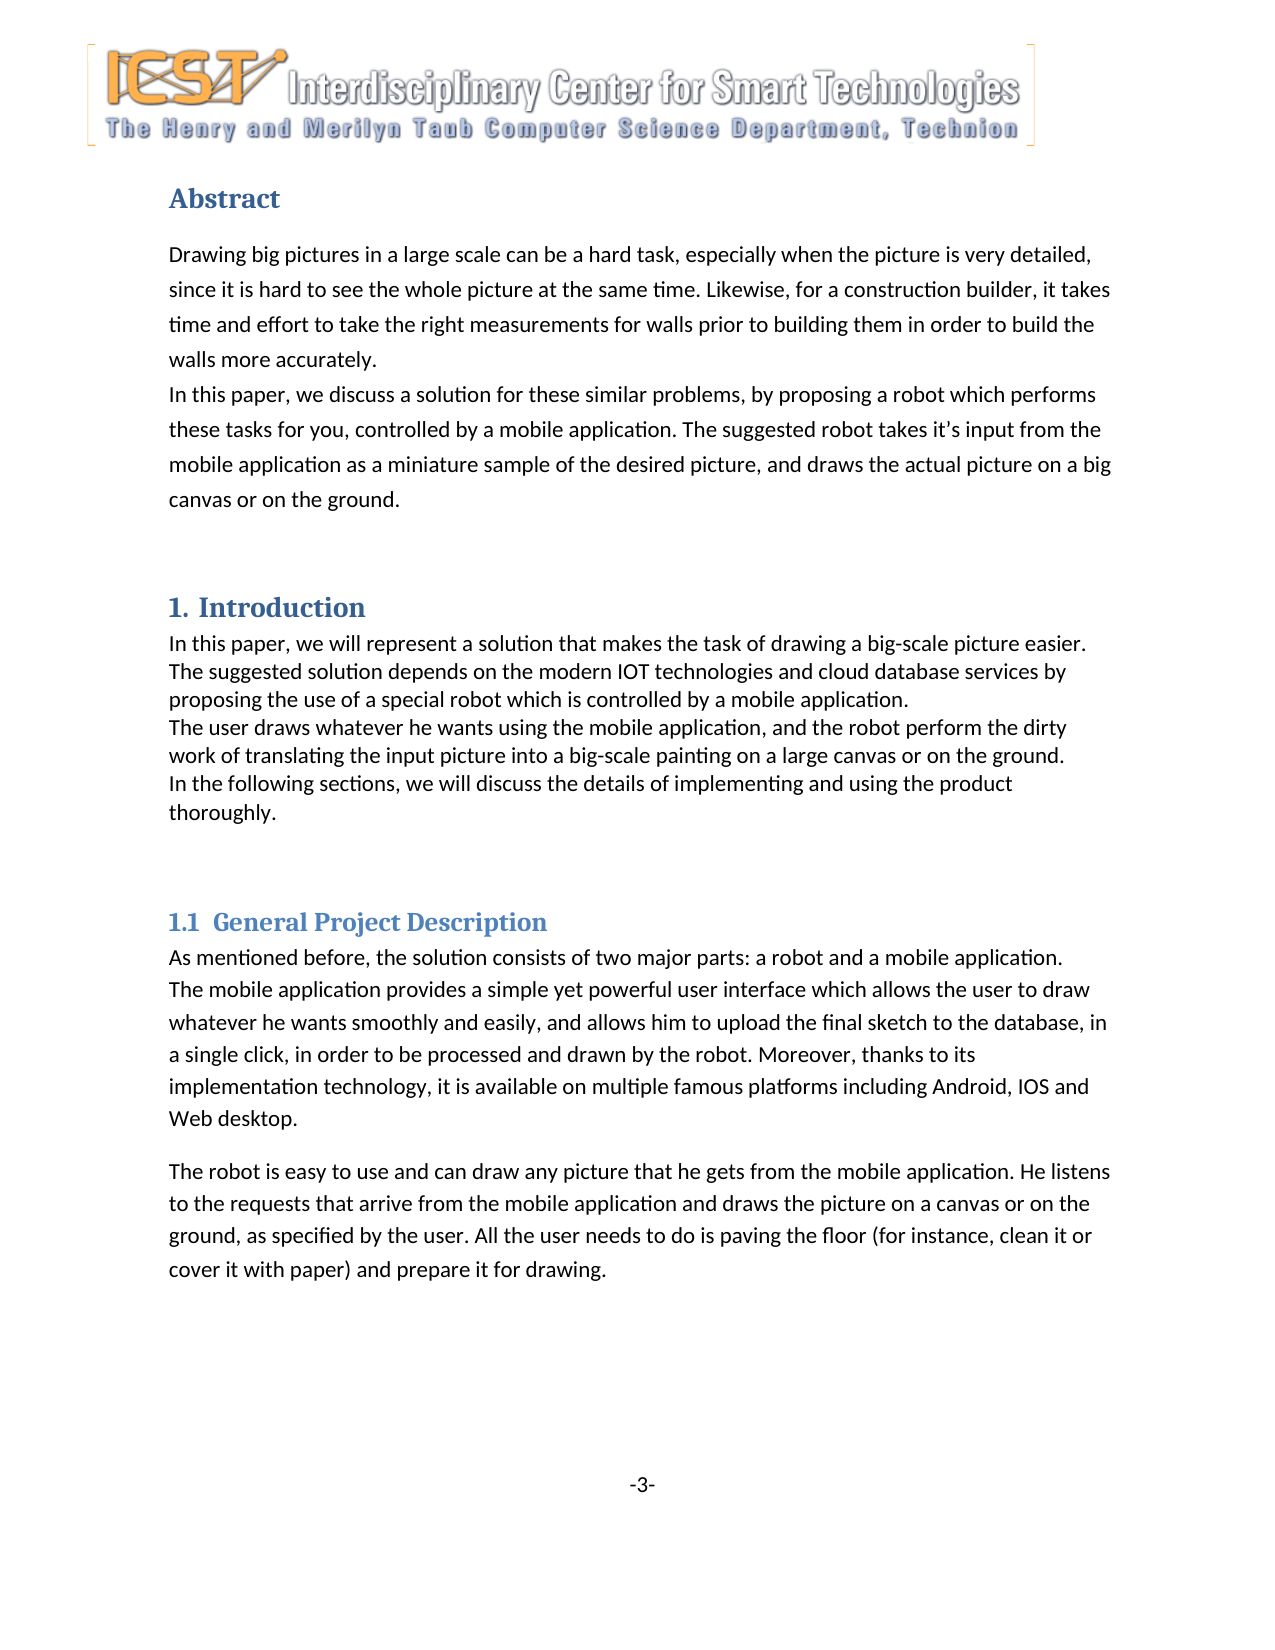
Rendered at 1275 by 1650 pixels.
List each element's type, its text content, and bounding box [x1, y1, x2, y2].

text Drawing big pictures in a large scale can be a hard task, especially when the picture is very detailed, since it is hard to see the whole picture at the same time. Likewise, for a construction builder, it takes time and effort to take the right measurements for walls prior to building them in order to build the walls more accurately. In this paper, we discuss a solution for these similar problems, by proposing a robot which performs these tasks for you, controlled by a mobile application. The suggested robot takes it’s input from the mobile application as a miniature sample of the desired picture, and draws the actual picture on a big canvas or on the ground. [169, 233, 1116, 513]
subtitle General Project Description [169, 907, 1116, 939]
subtitle Introduction [169, 591, 1116, 624]
text The robot is easy to use and can draw any picture that he gets from the mobile application. He listens to the requests that arrive from the mobile application and draws the picture on a canvas or on the ground, as specified by the user. All the user needs to do is paving the floor (for instance, clean it or cover it with paper) and prepare it for drawing. [169, 1157, 1116, 1283]
text In this paper, we will represent a solution that makes the task of drawing a big-scale picture easier. The suggested solution depends on the modern IOT technologies and cloud database services by proposing the use of a special robot which is controlled by a mobile application. The user draws whatever he wants using the mobile application, and the robot perform the dirty work of translating the input picture into a big-scale painting on a large canvas or on the ground. [169, 629, 1116, 769]
subtitle Abstract [169, 182, 1116, 216]
text In the following sections, we will discuss the details of implementing and using the product thoroughly. [169, 769, 1116, 826]
text As mentioned before, the solution consists of two major parts: a robot and a mobile application. The mobile application provides a simple yet powerful user interface which allows the user to draw whatever he wants smoothly and easily, and allows him to upload the final sketch to the database, in a single click, in order to be processed and drawn by the robot. Moreover, thanks to its implementation technology, it is available on multiple famous platforms including Android, IOS and Web desktop. [169, 943, 1116, 1132]
picture [87, 44, 1035, 146]
